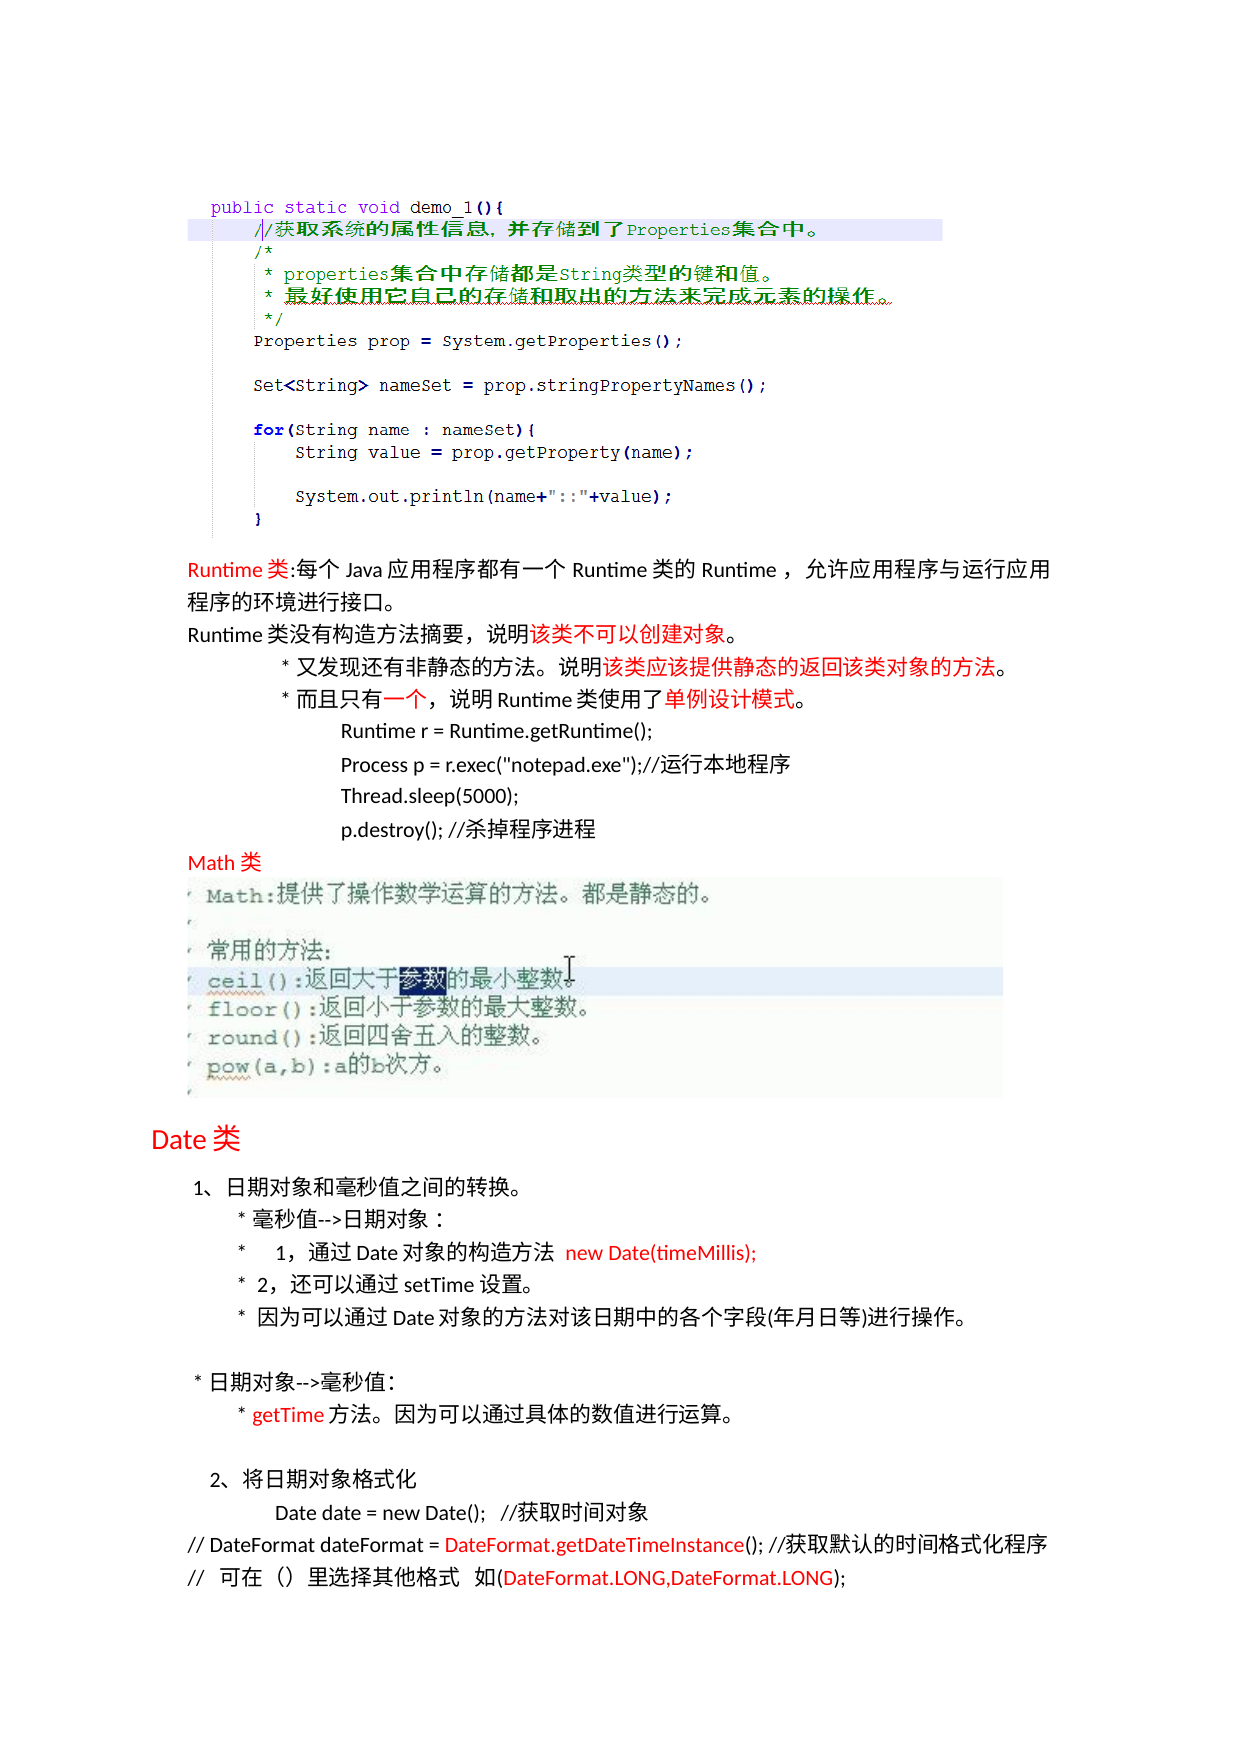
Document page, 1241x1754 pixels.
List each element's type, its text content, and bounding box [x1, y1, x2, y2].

text * 1，通过Date对象的构造方法 new Date(timeMillis); [187, 1234, 1053, 1267]
text Thread.sleep(5000); [187, 779, 1053, 812]
text p.destroy(); //杀掉程序进程 [187, 812, 1053, 844]
text * 毫秒值-->日期对象 ： [187, 1202, 1053, 1234]
text // DateFormat dateFormat = DateFormat.getDateTimeInstance(); //获取默认的时间格式化程序 [187, 1527, 1053, 1559]
text Process p = r.exec("notepad.exe");//运行本地程序 [187, 747, 1053, 779]
text * getTime方法。因为可以通过具体的数值进行运算。 [187, 1397, 1053, 1429]
text 1、日期对象和毫秒值之间的转换。 [187, 1169, 1053, 1202]
text Runtime r = Runtime.getRuntime(); [187, 714, 1053, 747]
text * 而且只有一个，说明Runtime类使用了单例设计模式。 [187, 682, 1053, 714]
picture [187, 175, 943, 539]
text Math类 [187, 844, 1053, 877]
text Runtime类:每个Java应用程序都有一个Runtime类的Runtime ，允许应用程序与运行应用程序的环境进行接口。 [187, 552, 1053, 617]
text // 可在（）里选择其他格式 如(DateFormat.LONG,DateFormat.LONG); [187, 1559, 1053, 1592]
text * 日期对象-->毫秒值： [187, 1364, 1053, 1397]
text * 因为可以通过Date对象的方法对该日期中的各个字段(年月日等)进行操作。 [187, 1299, 1053, 1332]
picture [187, 877, 1004, 1098]
text * 又发现还有非静态的方法。说明该类应该提供静态的返回该类对象的方法。 [187, 649, 1053, 682]
text Runtime类没有构造方法摘要，说明该类不可以创建对象。 [187, 617, 1053, 649]
list 将日期对象格式化 [209, 1462, 1053, 1494]
list Date date = new Date(); //获取时间对象 [187, 1494, 1053, 1527]
text Date类 [151, 1104, 1053, 1169]
text * 2，还可以通过setTime设置。 [187, 1267, 1053, 1299]
